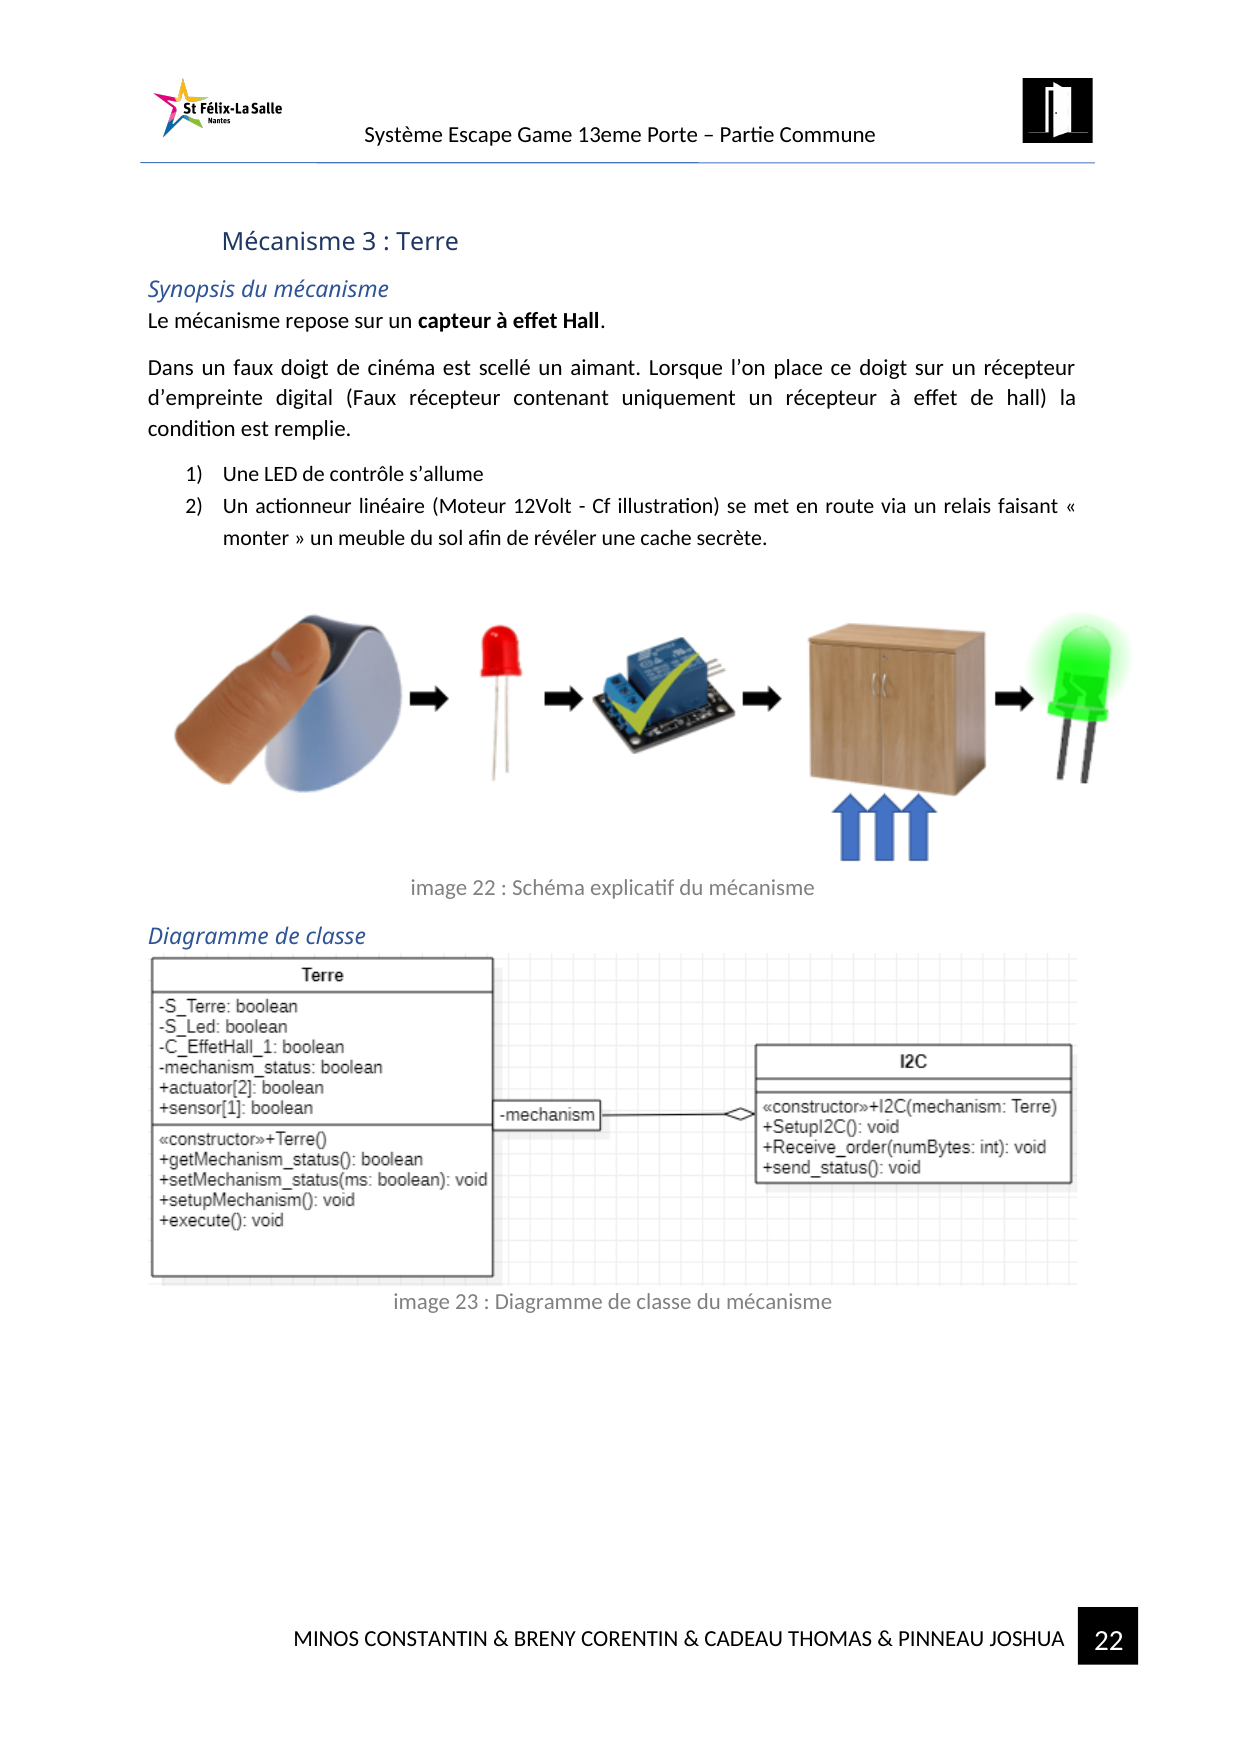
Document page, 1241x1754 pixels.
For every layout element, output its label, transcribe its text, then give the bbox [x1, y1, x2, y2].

subtitle Synopsis du mécanisme [148, 273, 1078, 304]
list Un actionneur linéaire (Moteur 12Volt - Cf illustration) se met en route via un relais faisant « monter » un meuble du sol afin de révéler une cache secrète. [185, 493, 1078, 551]
text Le mécanisme repose sur un capteur à effet Hall. [148, 306, 1078, 334]
picture [1022, 78, 1093, 143]
text image 23 : Diagramme de classe du mécanisme [148, 1286, 1078, 1315]
picture [147, 577, 1141, 872]
list Une LED de contrôle s’allume [185, 461, 1078, 487]
picture [147, 73, 290, 142]
subtitle Mécanisme 3 : Terre [221, 223, 1078, 257]
subtitle Diagramme de classe [148, 920, 1078, 951]
text image 22 : Schéma explicatif du mécanisme [148, 872, 1078, 901]
text Dans un faux doigt de cinéma est scellé un aimant. Lorsque l’on place ce doigt sur un récepteur d’empreinte digital (Faux récepteur contenant uniquement un récepteur à effet de hall) la condition est remplie. [148, 353, 1078, 442]
picture [147, 953, 1078, 1286]
